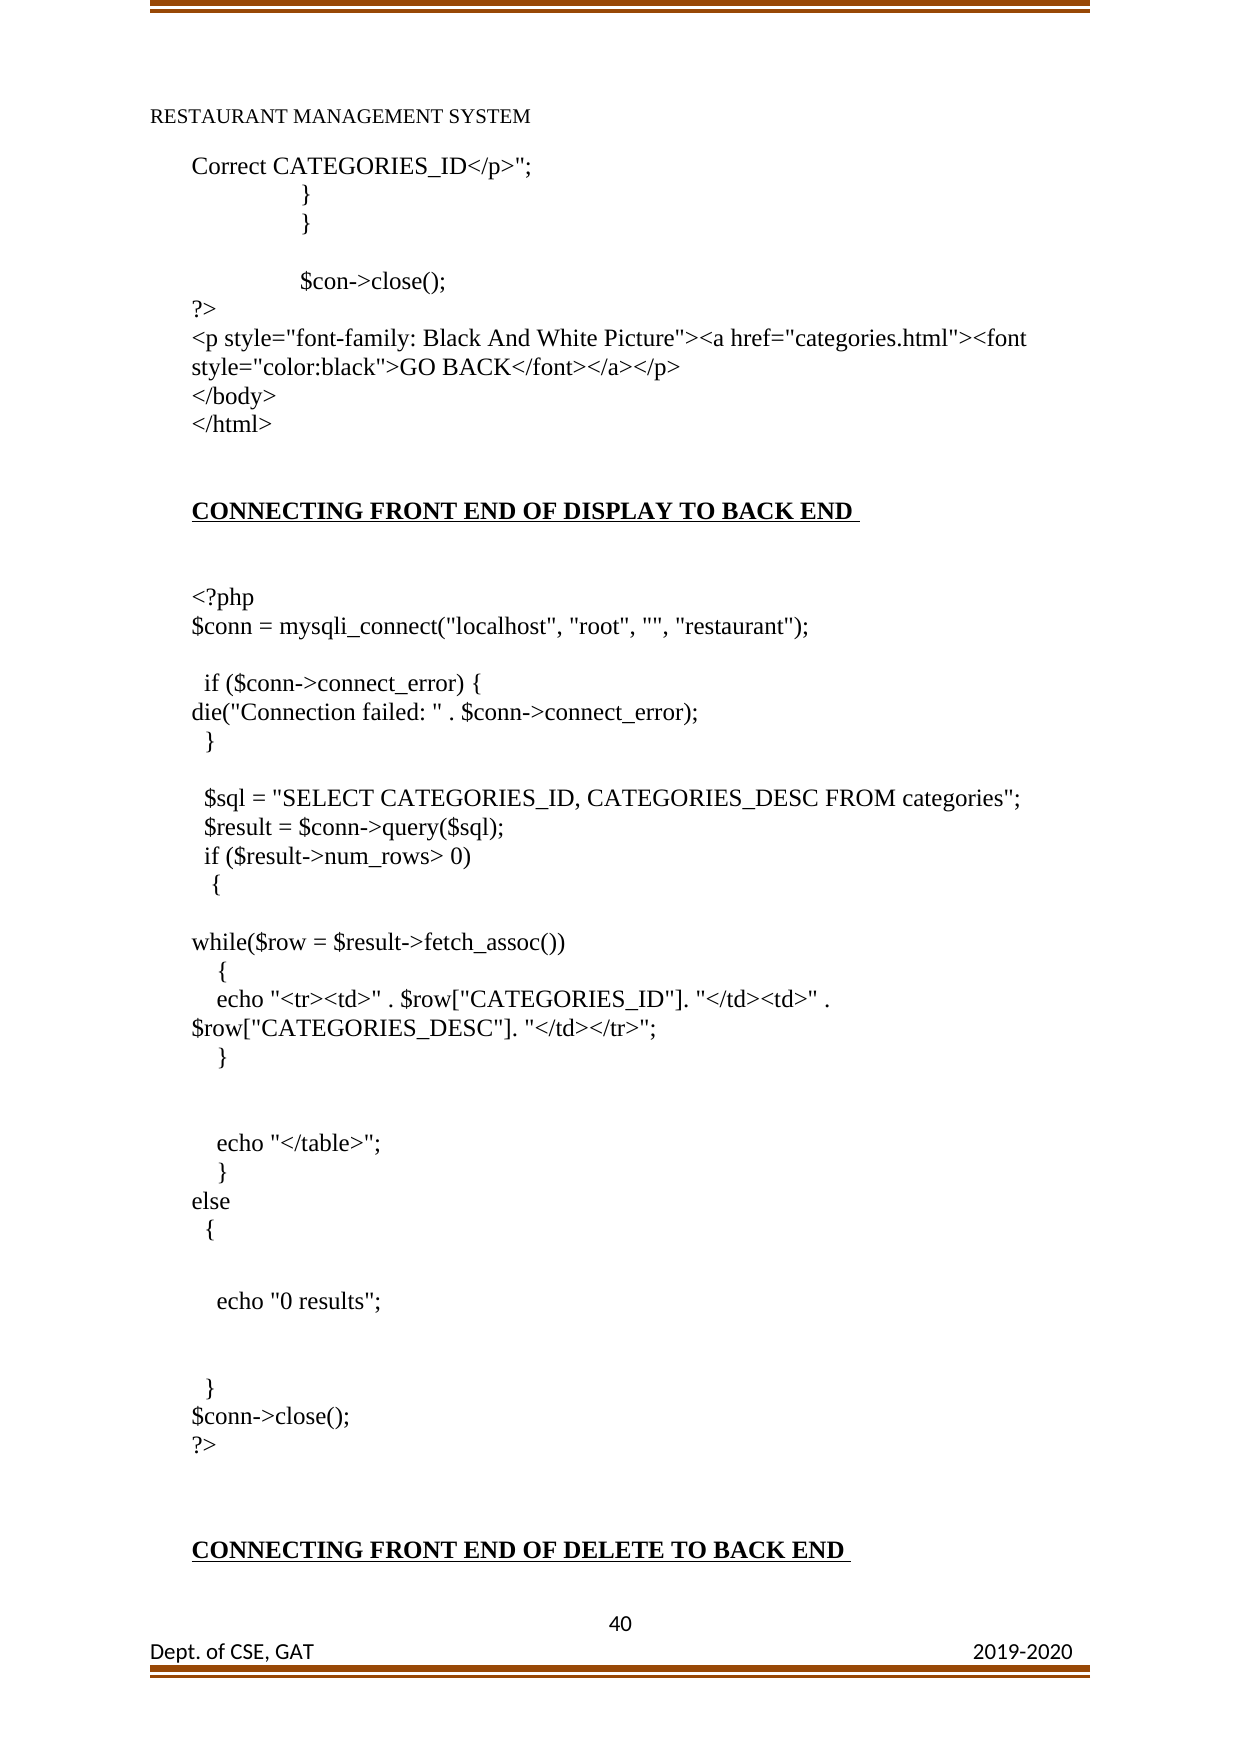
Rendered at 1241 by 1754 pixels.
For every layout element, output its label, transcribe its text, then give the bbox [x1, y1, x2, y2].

list { [191, 956, 1037, 984]
list } [191, 1042, 1037, 1071]
list { [191, 869, 1037, 898]
list echo "</table>"; [191, 1128, 1037, 1157]
list } [191, 1157, 1037, 1186]
list ?> [191, 294, 1037, 323]
list $result = $conn->query($sql); [191, 812, 1037, 841]
list ?> [191, 1430, 1037, 1459]
list die("Connection failed: " . $conn->connect_error); [191, 697, 1037, 726]
list </body> [191, 381, 1037, 409]
list echo "0 results"; [191, 1286, 1037, 1315]
list } [191, 179, 1037, 208]
list } [191, 208, 1037, 237]
list $con->close(); [191, 266, 1037, 294]
list echo "<tr><td>" . $row["CATEGORIES_ID"]. "</td><td>" .$row["CATEGORIES_DESC"]. "</td></tr>"; [191, 984, 1037, 1042]
list <p style="font-family: Black And White Picture"><a href="categories.html"><font style="color:black">GO BACK</font></a></p> [191, 323, 1037, 381]
list $conn = mysqli_connect("localhost", "root", "", "restaurant"); [191, 611, 1037, 639]
list if ($result->num_rows> 0) [191, 841, 1037, 869]
list while($row = $result->fetch_assoc()) [191, 927, 1037, 956]
list } [191, 726, 1037, 754]
list $sql = "SELECT CATEGORIES_ID, CATEGORIES_DESC FROM categories"; [191, 783, 1037, 812]
list } [191, 1373, 1037, 1401]
list CONNECTING FRONT END OF DISPLAY TO BACK END [191, 496, 1037, 524]
list CONNECTING FRONT END OF DELETE TO BACK END [191, 1536, 1037, 1564]
list </html> [191, 409, 1037, 438]
list { [191, 1214, 1037, 1243]
list $conn->close(); [191, 1401, 1037, 1430]
list else [191, 1186, 1037, 1214]
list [191, 151, 1037, 179]
list <?php [191, 582, 1037, 611]
list if ($conn->connect_error) { [191, 668, 1037, 697]
